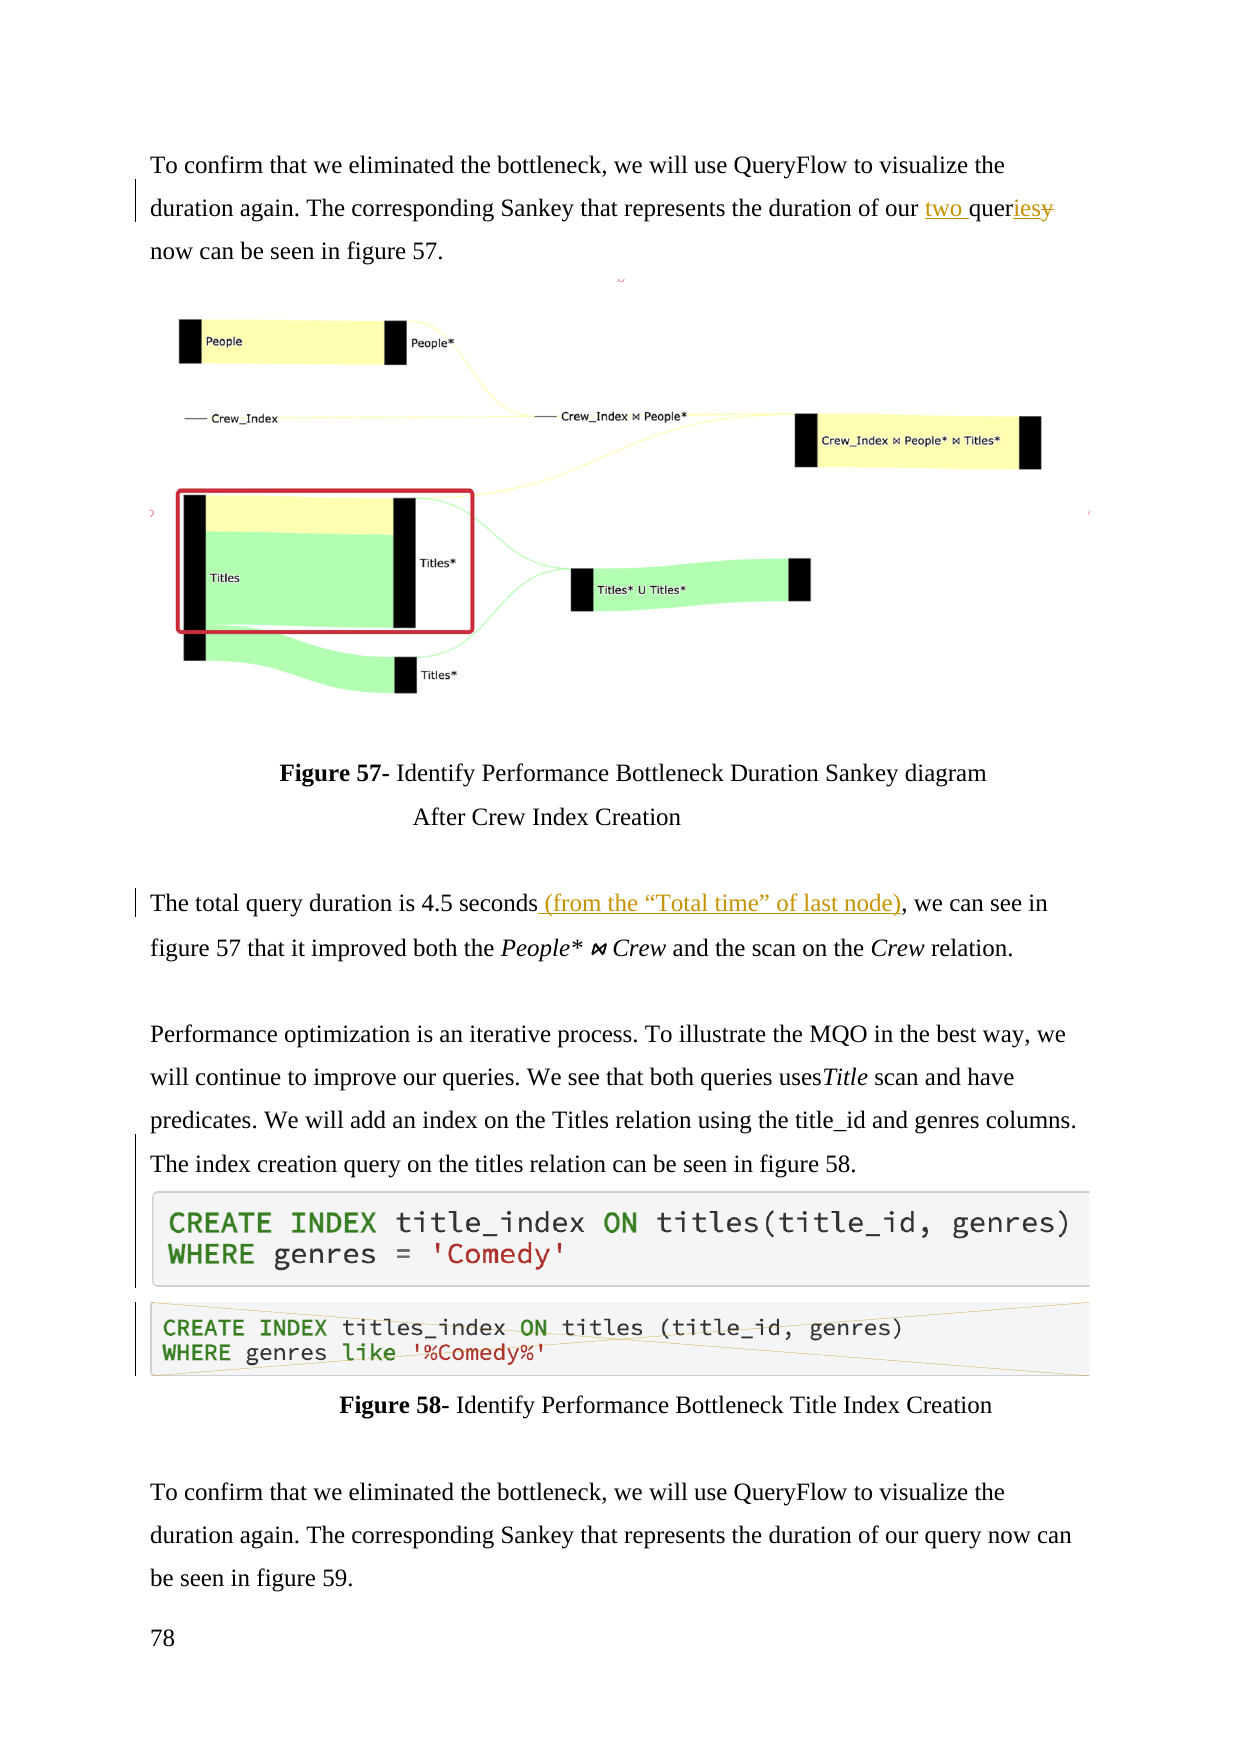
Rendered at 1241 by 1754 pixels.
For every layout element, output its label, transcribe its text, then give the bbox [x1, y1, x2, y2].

picture [632, 1303, 1090, 1375]
picture [150, 279, 1090, 744]
text The total query duration is 4.5 seconds, we can see in figure 57 that it improved both the People* ⋈ Crew and the scan on the Crew relation. [150, 888, 1090, 1005]
picture [164, 1340, 1076, 1376]
picture [150, 1303, 607, 1375]
picture [160, 1302, 1080, 1339]
picture [150, 1191, 1090, 1288]
text Figure 58- Identify Performance Bottleneck Title Index Creation To confirm that we eliminated the bottleneck, we will use QueryFlow to visualize the duration again. The corresponding Sankey that represents the duration of our query now can be seen in figure 59. [150, 1376, 1090, 1592]
text To confirm that we eliminated the bottleneck, we will use QueryFlow to visualize the duration again. The corresponding Sankey that represents the duration of our quer now can be seen in figure 57. [150, 150, 1090, 265]
text Figure 57- Identify Performance Bottleneck Duration Sankey diagram After Crew Index Creation [150, 758, 1090, 830]
text Performance optimization is an iterative process. To illustrate the MQO in the best way, we will continue to improve our queries. We see that both queries usesTitle scan and have predicates. We will add an index on the Titles relation using the title_id and genres columns. The index creation query on the titles relation can be seen in figure 58. [150, 1019, 1090, 1191]
